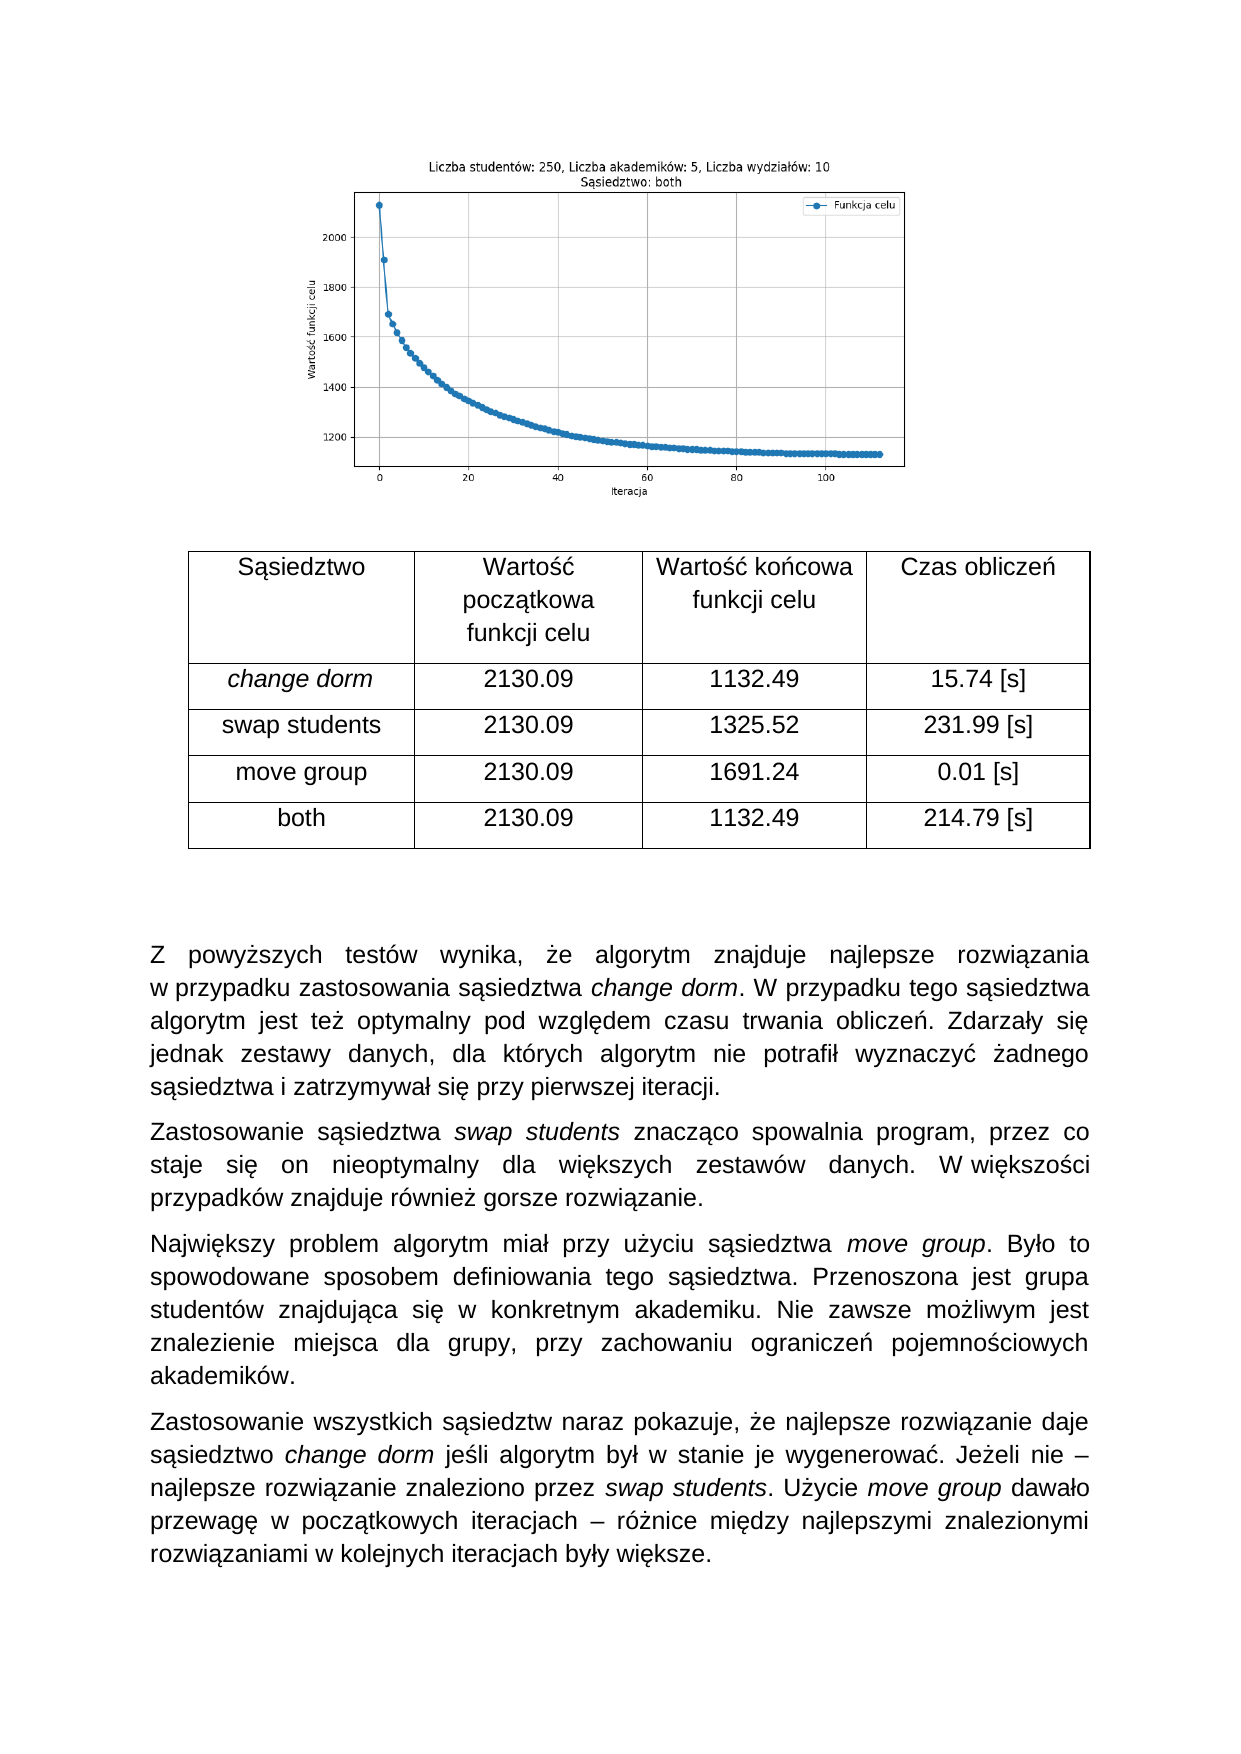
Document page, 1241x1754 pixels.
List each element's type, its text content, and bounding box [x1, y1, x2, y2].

text Z powyższych testów wynika, że algorytm znajduje najlepsze rozwiązania w przypadku zastosowania sąsiedztwa change dorm. W przypadku tego sąsiedztwa algorytm jest też optymalny pod względem czasu trwania obliczeń. Zdarzały się jednak zestawy danych, dla których algorytm nie potrafił wyznaczyć żadnego sąsiedztwa i zatrzymywał się przy pierwszej iteracji. [150, 940, 1090, 1101]
picture [265, 150, 975, 505]
table_cell change dorm [189, 664, 414, 709]
table_header Wartość początkowa funkcji celu [415, 552, 642, 663]
table_cell move group [189, 756, 414, 802]
table_cell swap students [189, 710, 414, 755]
text Zastosowanie sąsiedztwa swap students znacząco spowalnia program, przez co staje się on nieoptymalny dla większych zestawów danych. W większości przypadków znajduje również gorsze rozwiązanie. [150, 1117, 1090, 1212]
table_header Wartość końcowa funkcji celu [643, 552, 866, 663]
table_cell 2130.09 [415, 756, 642, 802]
table_cell 231.99 [s] [867, 710, 1089, 755]
table_cell 1691.24 [643, 756, 866, 802]
table_cell 0.01 [s] [867, 756, 1089, 802]
table_cell both [189, 803, 414, 848]
table_cell 15.74 [s] [867, 664, 1089, 709]
text Zastosowanie wszystkich sąsiedztw naraz pokazuje, że najlepsze rozwiązanie daje sąsiedztwo change dorm jeśli algorytm był w stanie je wygenerować. Jeżeli nie – najlepsze rozwiązanie znaleziono przez swap students. Użycie move group dawało przewagę w początkowych iteracjach – różnice między najlepszymi znalezionymi rozwiązaniami w kolejnych iteracjach były większe. [150, 1407, 1090, 1567]
table_cell 2130.09 [415, 664, 642, 709]
table_header Sąsiedztwo [189, 552, 414, 663]
table_cell 2130.09 [415, 803, 642, 848]
table_cell 1132.49 [643, 803, 866, 848]
table_cell 1132.49 [643, 664, 866, 709]
table_header Czas obliczeń [867, 552, 1089, 663]
table_cell 1325.52 [643, 710, 866, 755]
text Największy problem algorytm miał przy użyciu sąsiedztwa move group. Było to spowodowane sposobem definiowania tego sąsiedztwa. Przenoszona jest grupa studentów znajdująca się w konkretnym akademiku. Nie zawsze możliwym jest znalezienie miejsca dla grupy, przy zachowaniu ograniczeń pojemnościowych akademików. [150, 1229, 1090, 1390]
table_cell 2130.09 [415, 710, 642, 755]
table_cell 214.79 [s] [867, 803, 1089, 848]
